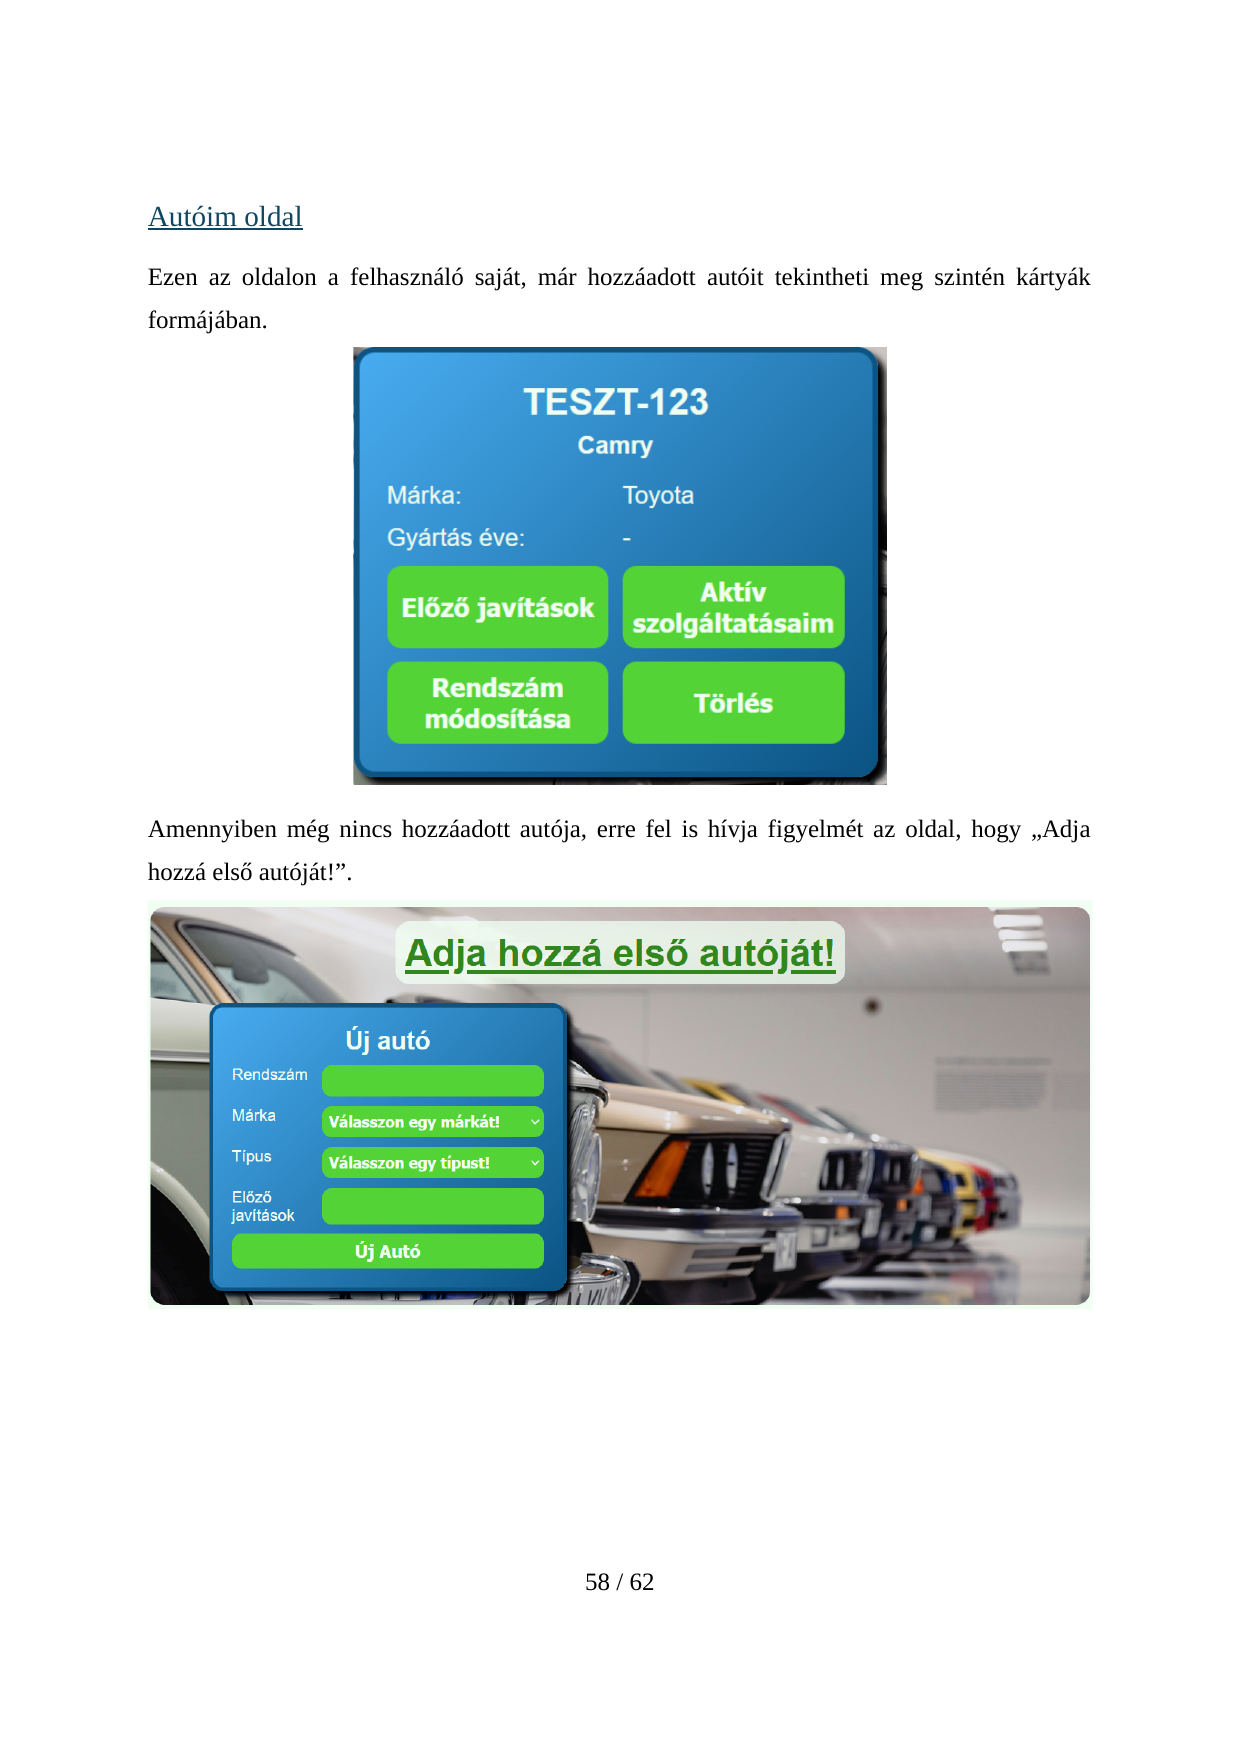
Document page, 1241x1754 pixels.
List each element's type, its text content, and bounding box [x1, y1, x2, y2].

picture [353, 347, 887, 785]
text Ezen az oldalon a felhasználó saját, már hozzáadott autóit tekintheti meg szintén kártyák formájában. [148, 262, 1092, 334]
subtitle Autóim oldal [148, 199, 1092, 233]
picture [147, 900, 1093, 1309]
